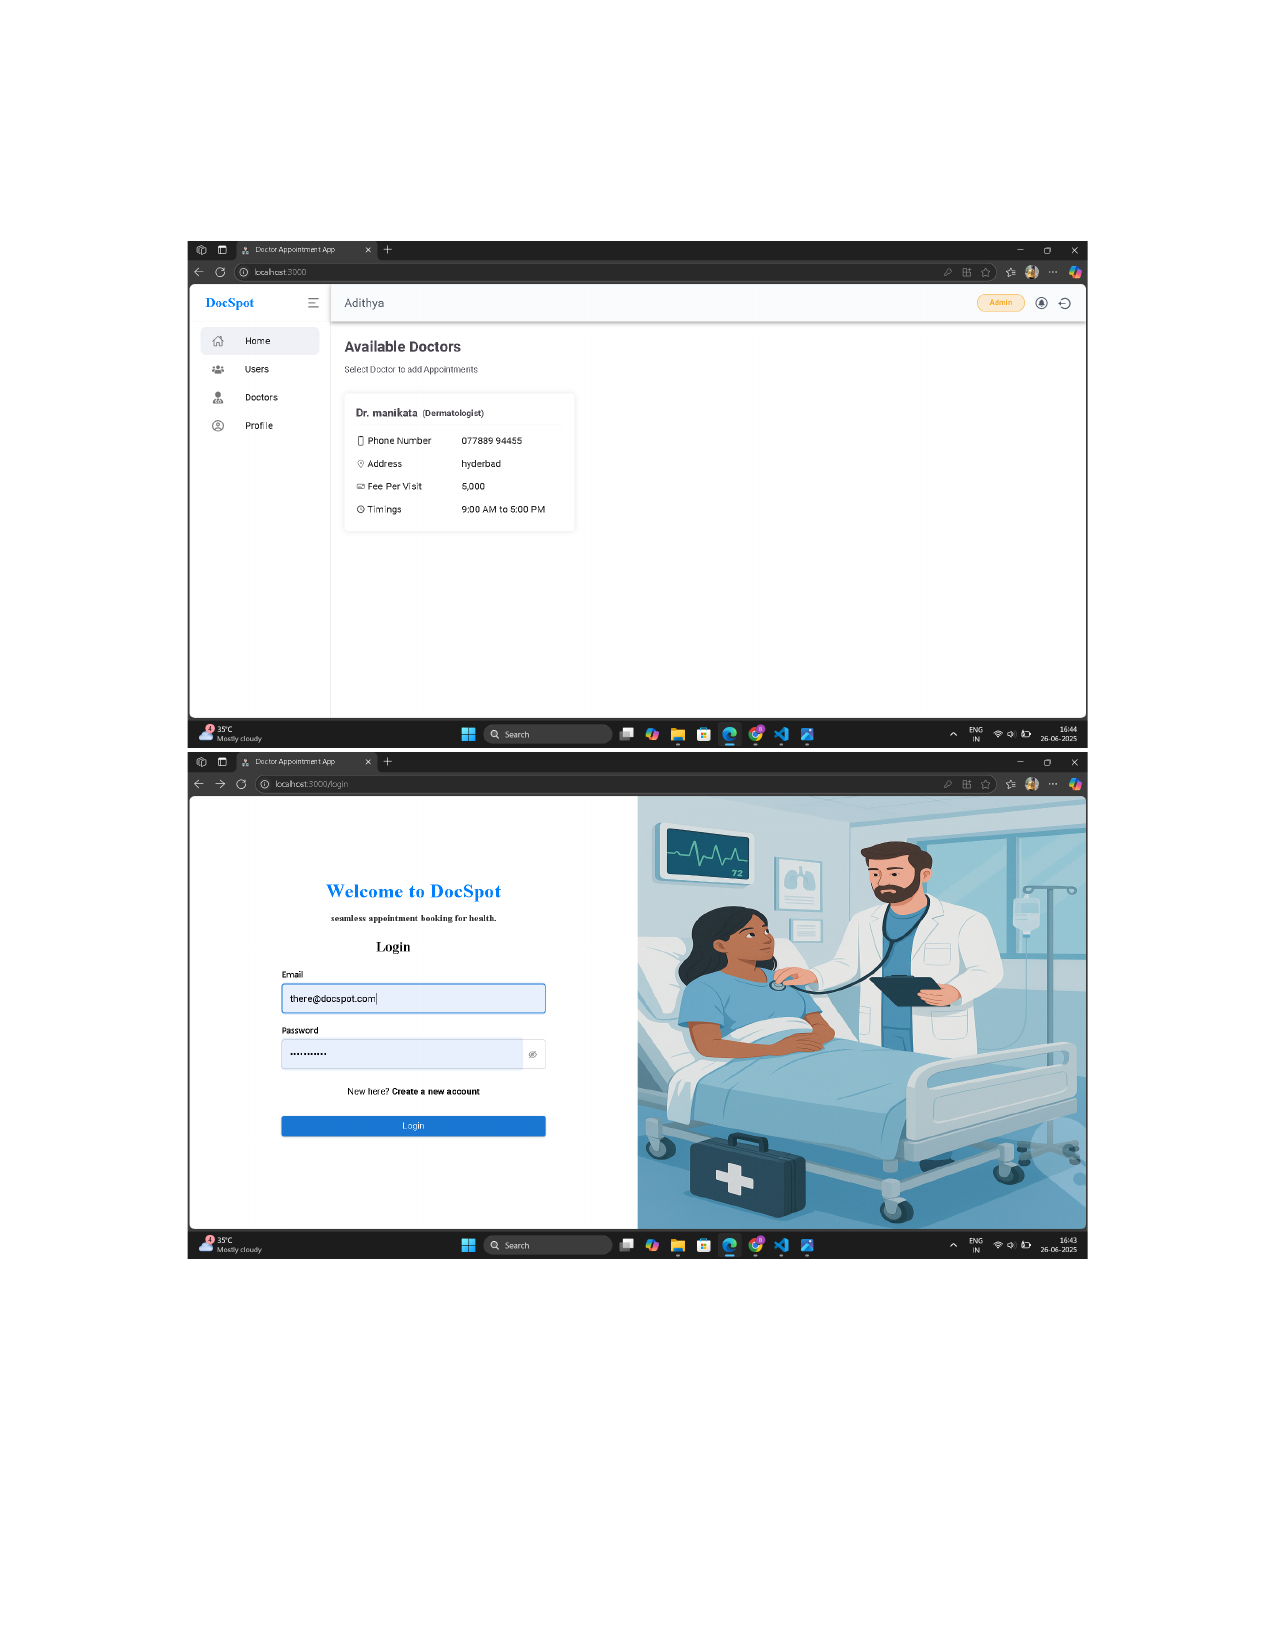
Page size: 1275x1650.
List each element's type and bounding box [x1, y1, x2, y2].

picture [187, 241, 1088, 748]
picture [187, 752, 1088, 1259]
